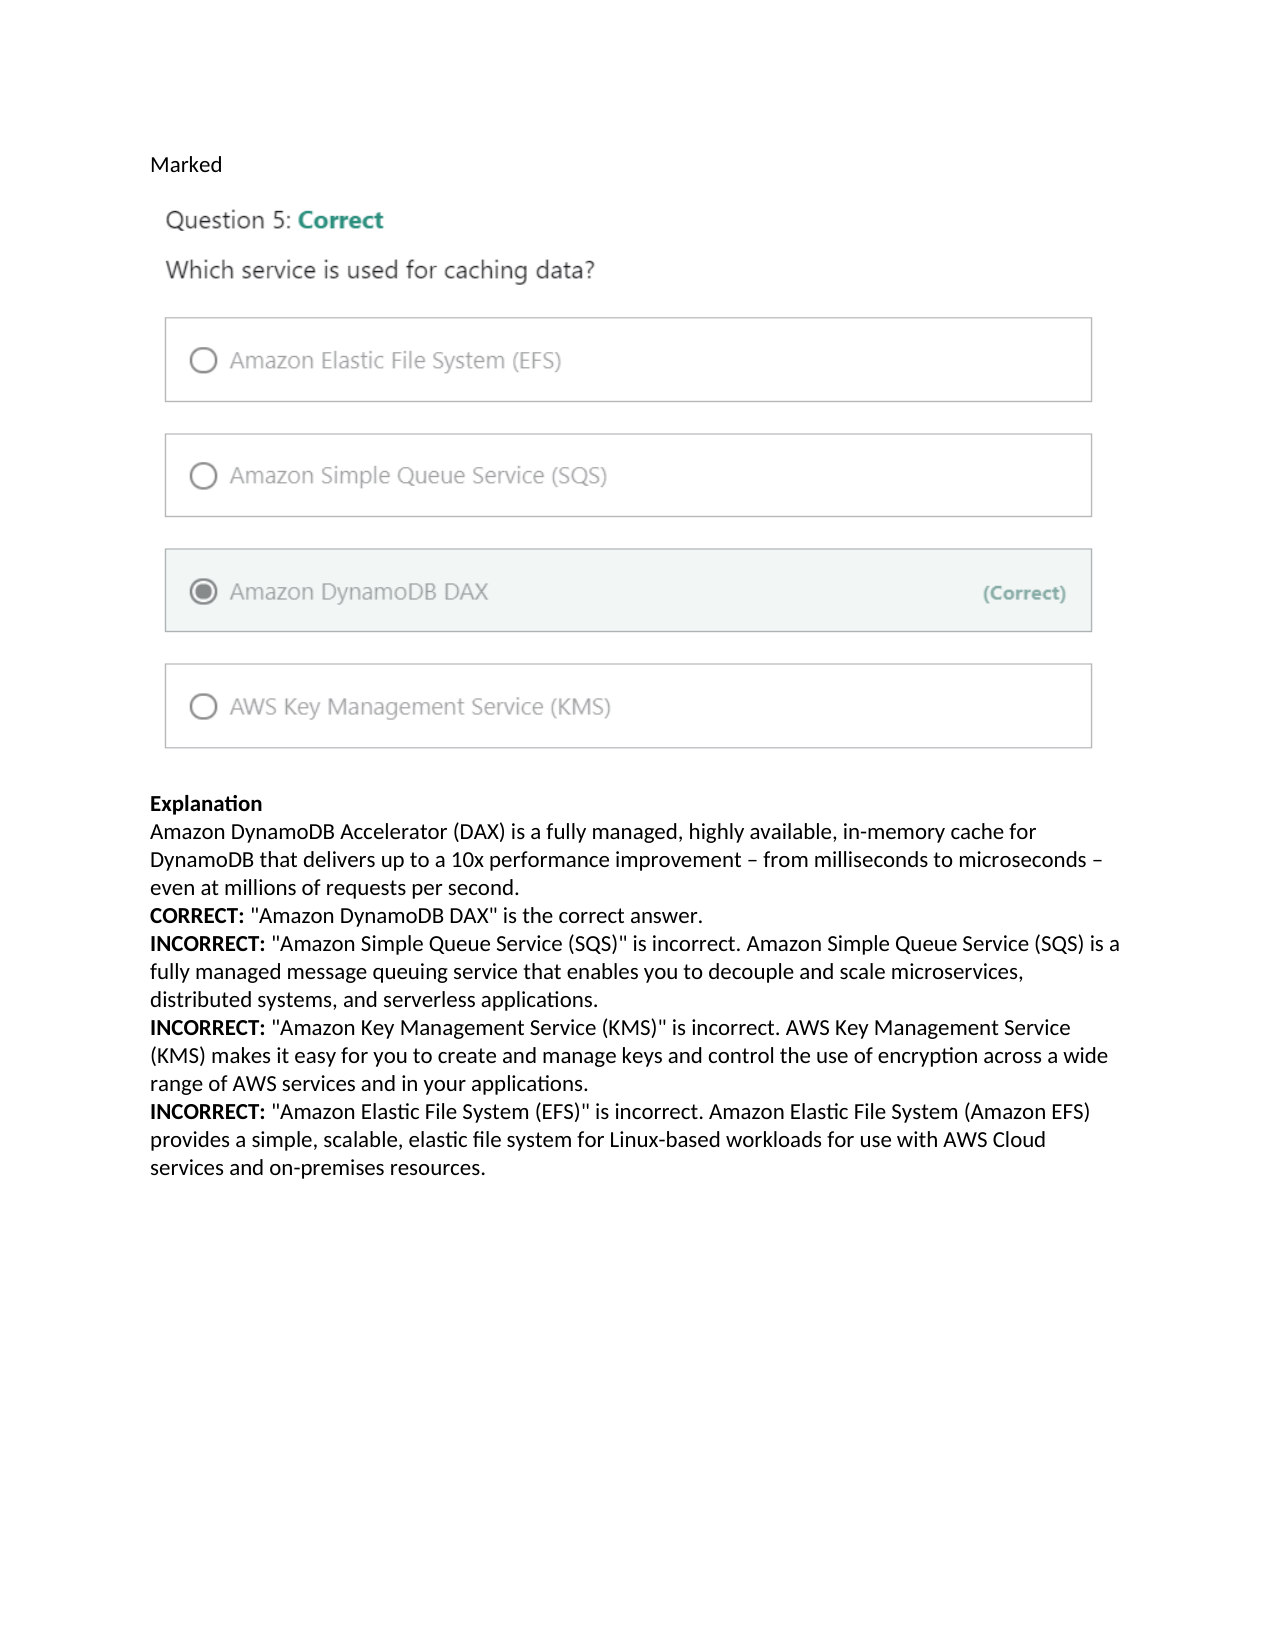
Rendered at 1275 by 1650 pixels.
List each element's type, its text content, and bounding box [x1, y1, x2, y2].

picture [150, 196, 1125, 771]
text INCORRECT: "Amazon Key Management Service (KMS)" is incorrect. AWS Key Management Service (KMS) makes it easy for you to create and manage keys and control the use of encryption across a wide range of AWS services and in your applications. [150, 1013, 1125, 1097]
text INCORRECT: "Amazon Elastic File System (EFS)" is incorrect. Amazon Elastic File System (Amazon EFS) provides a simple, scalable, elastic file system for Linux-based workloads for use with AWS Cloud services and on-premises resources. [150, 1097, 1125, 1182]
subtitle Explanation [150, 789, 1125, 817]
text Marked [150, 150, 1125, 178]
text INCORRECT: "Amazon Simple Queue Service (SQS)" is incorrect. Amazon Simple Queue Service (SQS) is a fully managed message queuing service that enables you to decouple and scale microservices, distributed systems, and serverless applications. [150, 929, 1125, 1013]
text CORRECT: "Amazon DynamoDB DAX" is the correct answer. [150, 901, 1125, 929]
text Amazon DynamoDB Accelerator (DAX) is a fully managed, highly available, in-memory cache for DynamoDB that delivers up to a 10x performance improvement – from milliseconds to microseconds – even at millions of requests per second. [150, 817, 1125, 901]
